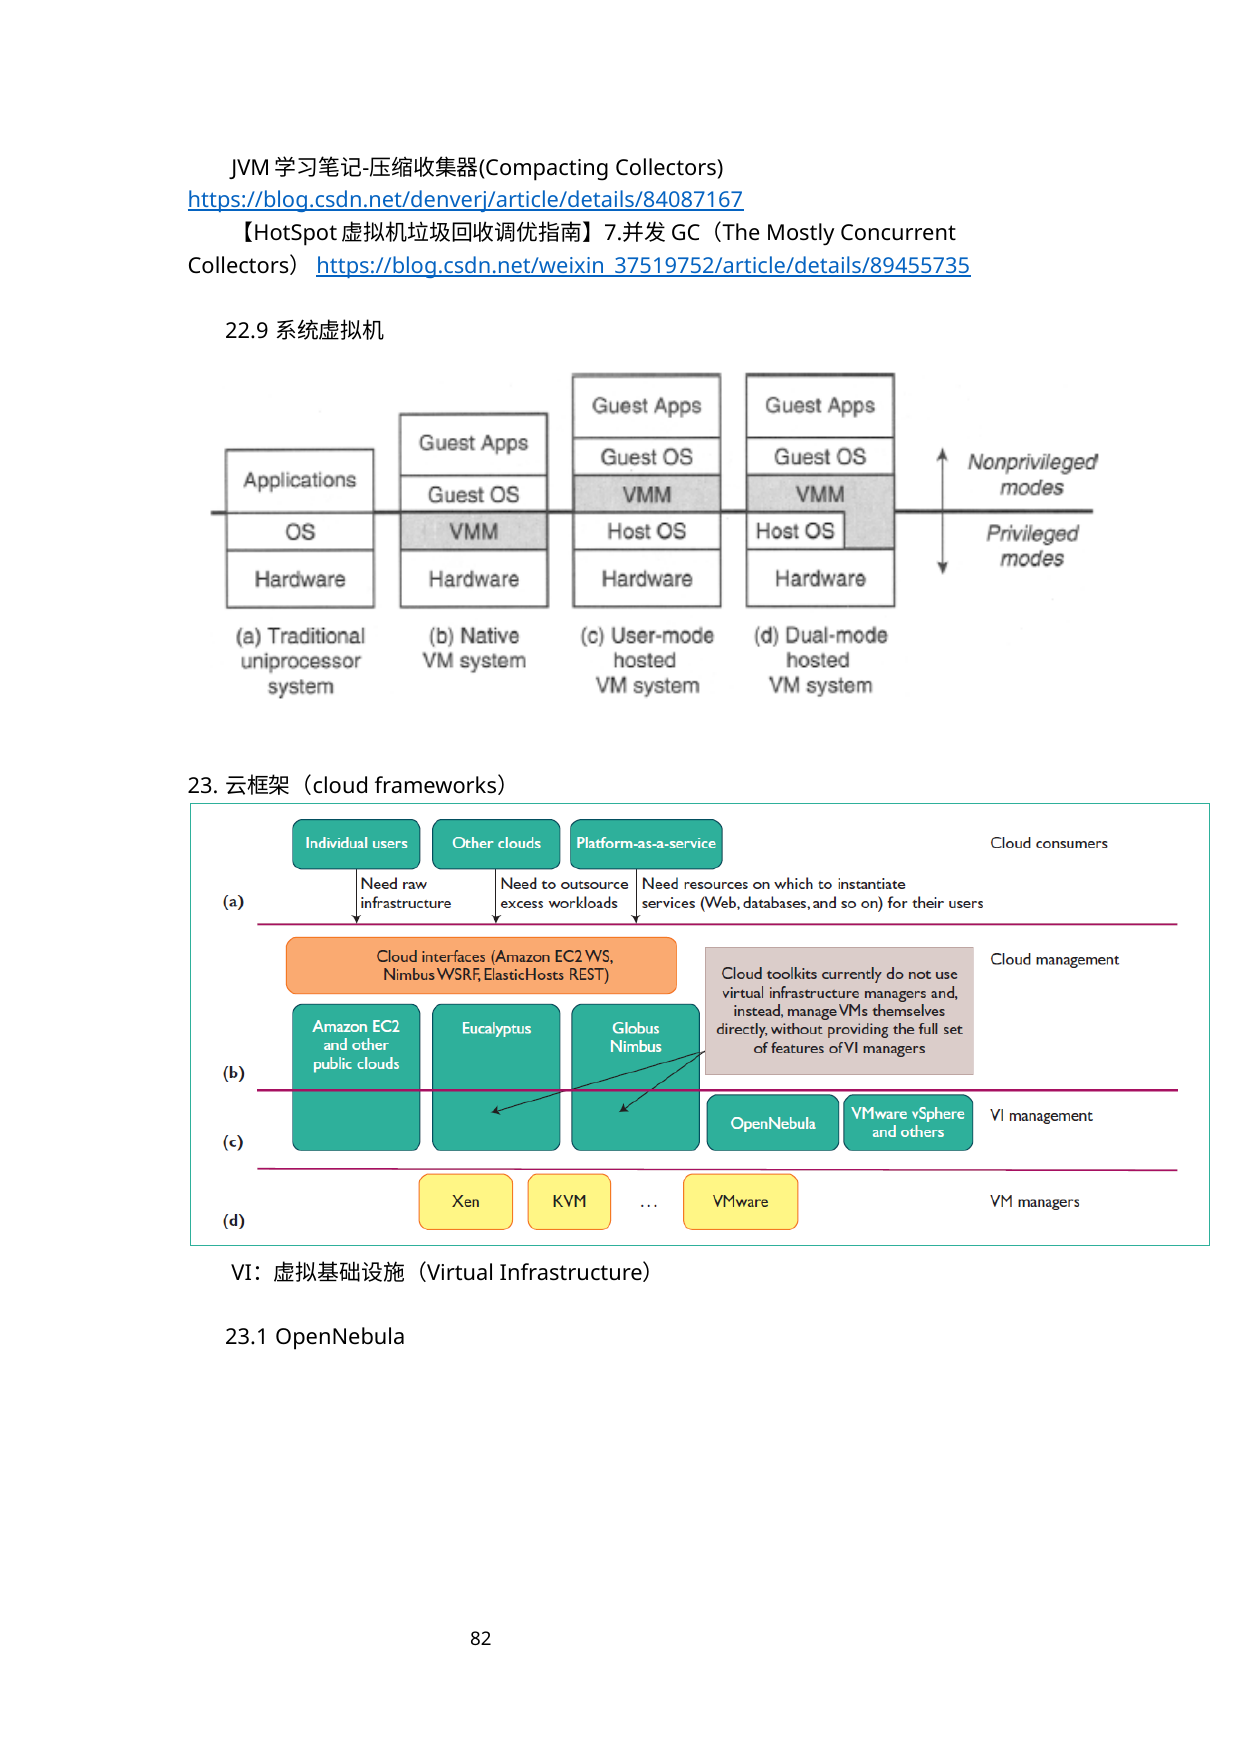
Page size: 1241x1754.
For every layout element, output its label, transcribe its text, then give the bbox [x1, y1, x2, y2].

list 系统虚拟机 [225, 312, 1053, 345]
picture [187, 345, 1114, 709]
text 【HotSpot虚拟机垃圾回收调优指南】7.并发GC（The Mostly Concurrent Collectors） https://blog.csdn.net/weixin_37519752/article/details/89455735 [187, 215, 1053, 280]
list OpenNebula [225, 1320, 1053, 1352]
list 云框架（cloud frameworks） [187, 767, 1053, 800]
text JVM学习笔记-压缩收集器(Compacting Collectors) https://blog.csdn.net/denverj/article/details/84087167 [187, 150, 1053, 215]
picture [187, 800, 1213, 1248]
text VI：虚拟基础设施（Virtual Infrastructure） [187, 1255, 1053, 1287]
